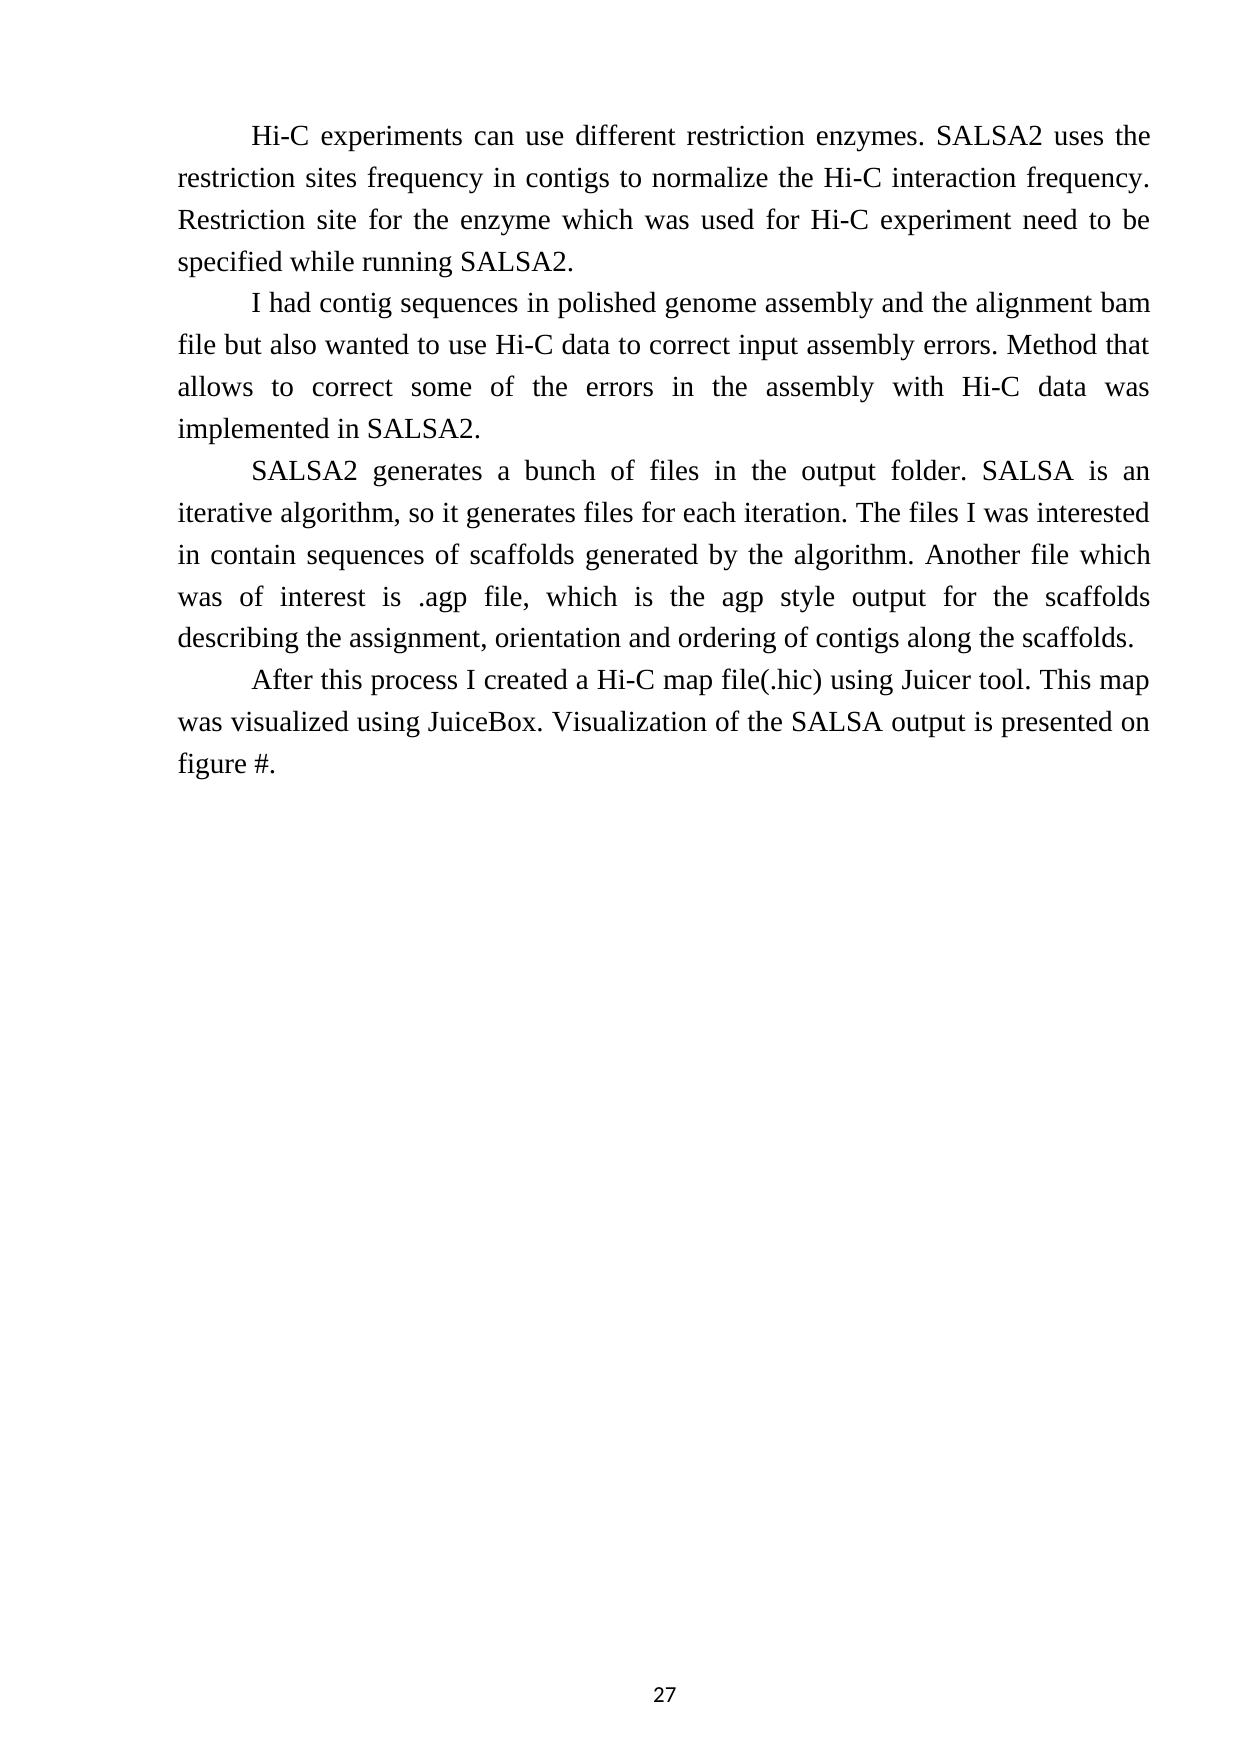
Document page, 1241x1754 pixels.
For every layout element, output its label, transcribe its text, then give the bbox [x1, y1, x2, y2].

text SALSA2 generates a bunch of files in the output folder. SALSA is an iterative algorithm, so it generates files for each iteration. The files I was interested in contain sequences of scaffolds generated by the algorithm. Another file which was of interest is .agp file, which is the agp style output for the scaffolds describing the assignment, orientation and ordering of contigs along the scaffolds. [177, 453, 1152, 654]
text I had contig sequences in polished genome assembly and the alignment bam file but also wanted to use Hi-C data to correct input assembly errors. Method that allows to correct some of the errors in the assembly with Hi-C data was implemented in SALSA2. [177, 286, 1152, 445]
text Hi-C experiments can use different restriction enzymes. SALSA2 uses the restriction sites frequency in contigs to normalize the Hi-C interaction frequency. Restriction site for the enzyme which was used for Hi-C experiment need to be specified while running SALSA2. [177, 118, 1152, 277]
text After this process I created a Hi-C map file(.hic) using Juicer tool. This map was visualized using JuiceBox. Visualization of the SALSA output is presented on figure #. [177, 662, 1152, 780]
